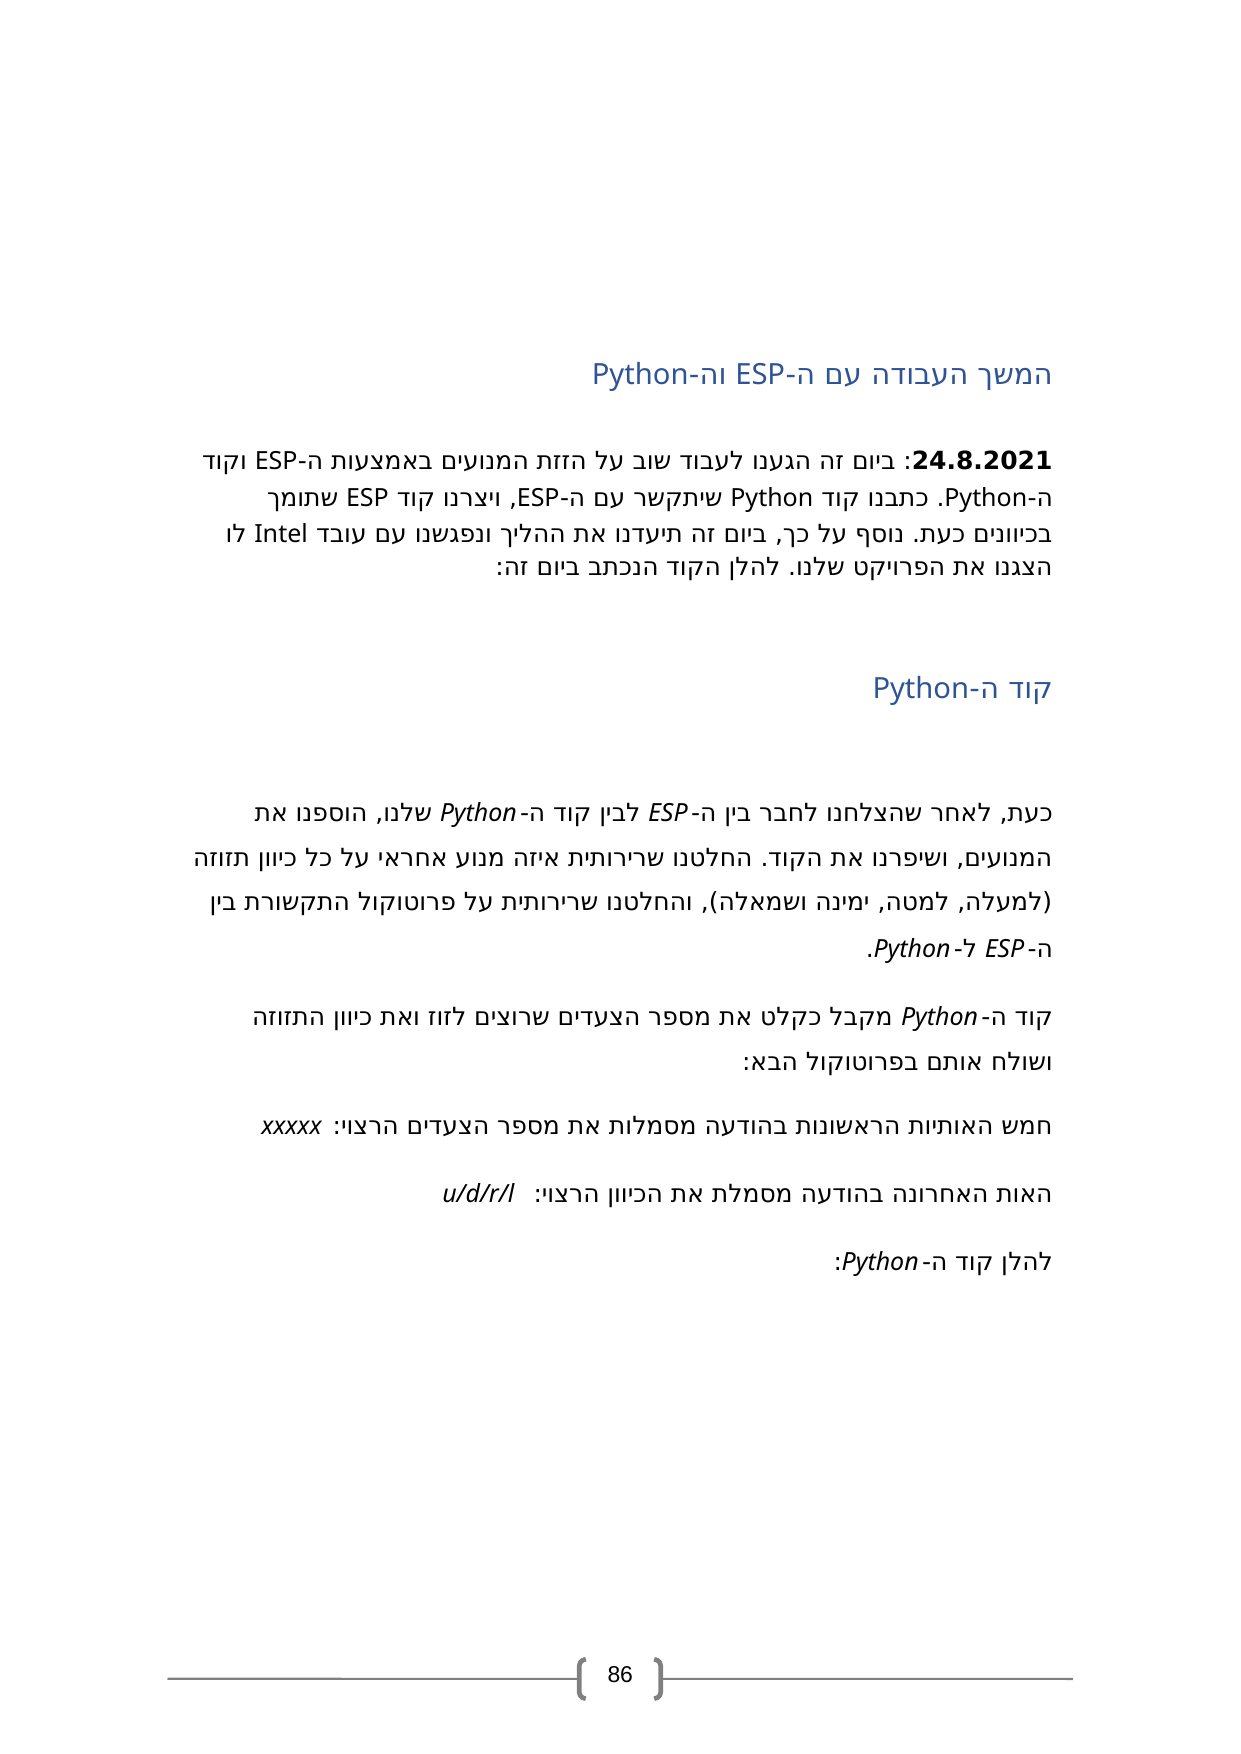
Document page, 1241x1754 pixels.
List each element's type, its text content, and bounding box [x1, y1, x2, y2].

text חמש האותיות הראשונות בהודעה מסמלות את מספר הצעדים הרצוי: xxxxx [187, 1108, 1053, 1142]
subtitle קוד ה-Python [187, 668, 1053, 707]
text האות האחרונה בהודעה מסמלת את הכיוון הרצוי: u/d/r/l [187, 1176, 1053, 1209]
subtitle המשך העבודה עם ה-ESP וה-Python [187, 353, 1053, 393]
text כעת, לאחר שהצלחנו לחבר בין ה-ESP לבין קוד ה-Python שלנו, הוספנו את המנועים, ושיפרנו את הקוד. החלטנו שרירותית איזה מנוע אחראי על כל כיוון תזוזה (למעלה, למטה, ימינה ושמאלה), והחלטנו שרירותית על פרוטוקול התקשורת בין ה-ESP ל-Python. [187, 795, 1053, 965]
text קוד ה-Python מקבל כקלט את מספר הצעדים שרוצים לזוז ואת כיוון התזוזה ושולח אותם בפרוטוקול הבא: [187, 999, 1053, 1077]
text 24.8.2021: ביום זה הגענו לעבוד שוב על הזזת המנועים באמצעות ה-ESP וקוד ה-Python. כתבנו קוד Python שיתקשר עם ה-ESP, ויצרנו קוד ESP שתומך בכיוונים כעת. נוסף על כך, ביום זה תיעדנו את ההליך ונפגשנו עם עובד Intel לו הצגנו את הפרויקט שלנו. להלן הקוד הנכתב ביום זה: [187, 443, 1053, 581]
text להלן קוד ה-Python: [187, 1243, 1053, 1277]
